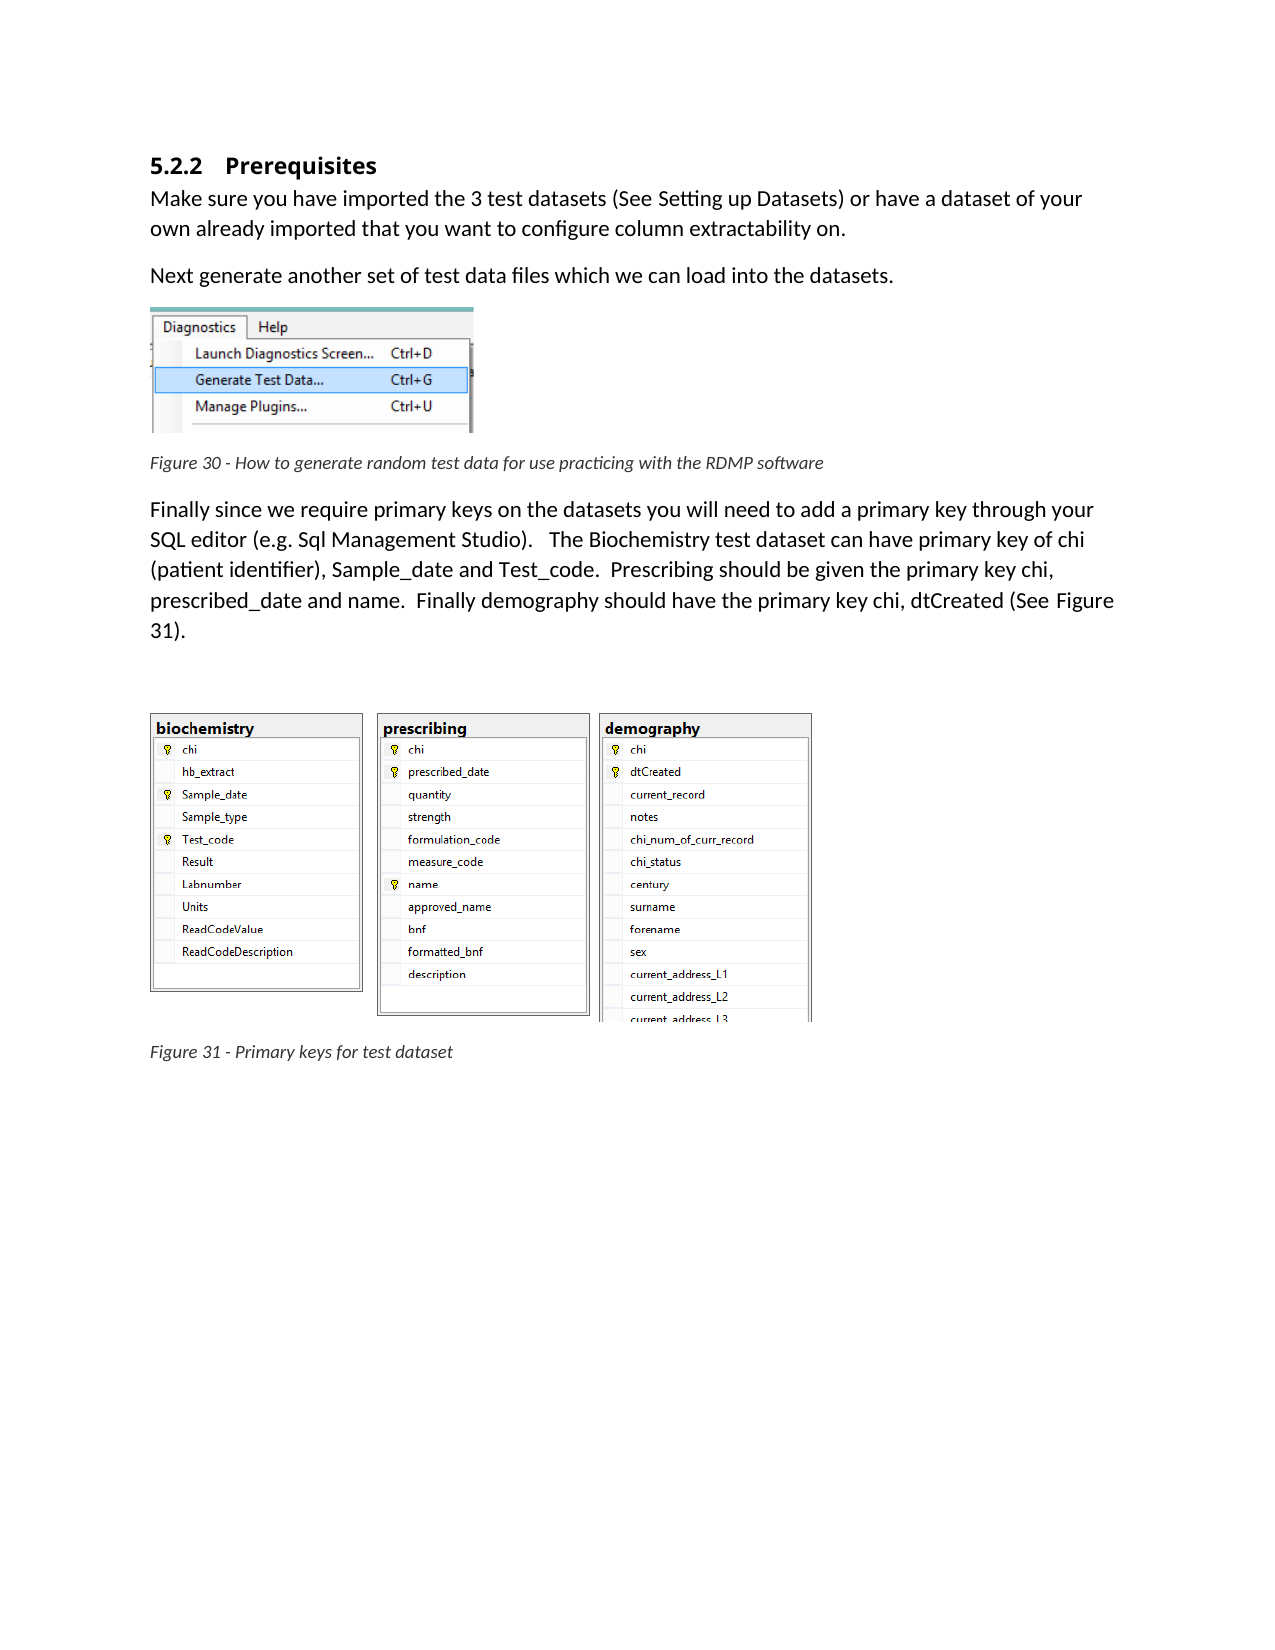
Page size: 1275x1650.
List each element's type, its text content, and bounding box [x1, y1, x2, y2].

picture [150, 709, 817, 1022]
text Finally since we require primary keys on the datasets you will need to add a primary key through your SQL editor (e.g. Sql Management Studio). The Biochemistry test dataset can have primary key of chi (patient identifier), Sample_date and Test_code. Prescribing should be given the primary key chi, prescribed_date and name. Finally demography should have the primary key chi, dtCreated (See Figure 32). [150, 495, 1125, 644]
text Make sure you have imported the 3 test datasets (See Setting up Datasets) or have a dataset of your own already imported that you want to configure column extractability on. [150, 184, 1125, 242]
picture [150, 307, 474, 433]
text Next generate another set of test data files which we can load into the datasets. [150, 261, 1125, 289]
text Figure 30 - How to generate random test data for use practicing with the RDMP software [150, 451, 1125, 474]
subtitle Prerequisites [150, 150, 1125, 181]
text Figure 31 - Primary keys for test dataset [150, 1041, 1125, 1064]
